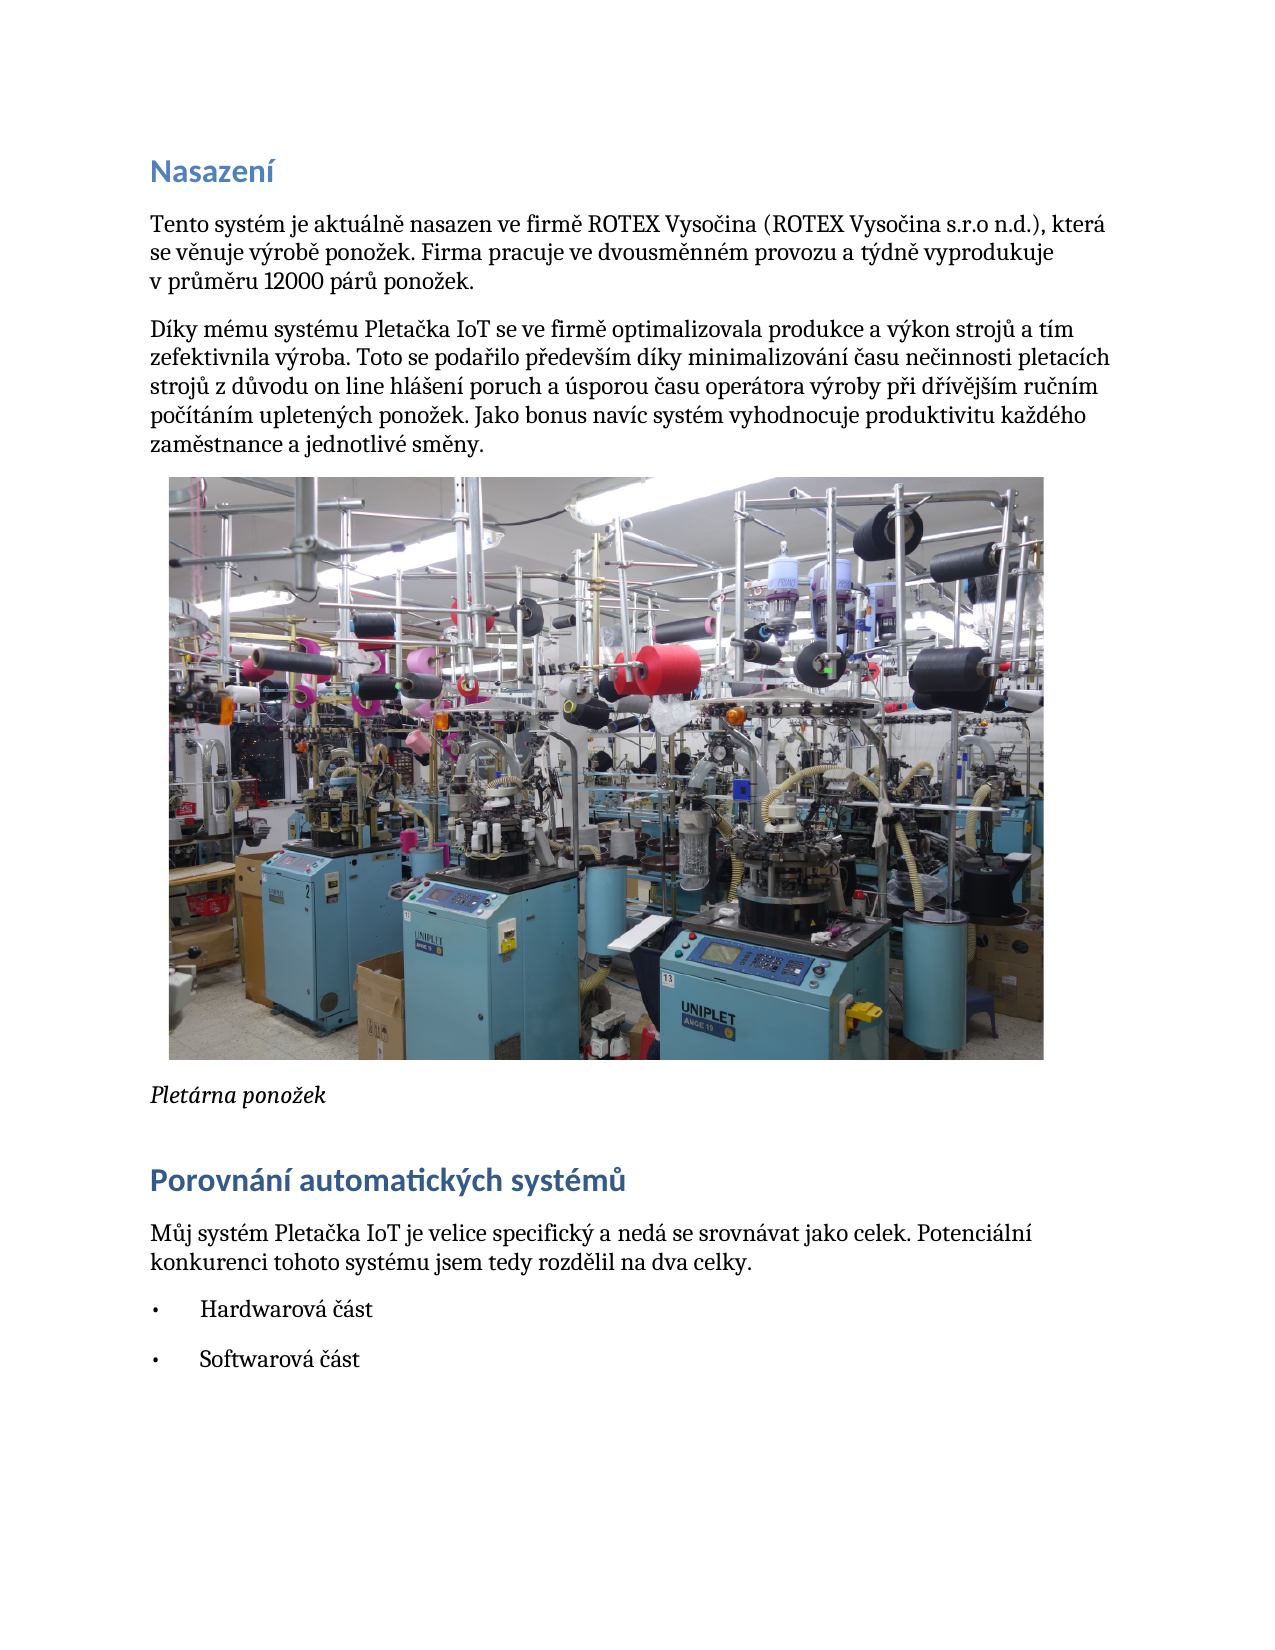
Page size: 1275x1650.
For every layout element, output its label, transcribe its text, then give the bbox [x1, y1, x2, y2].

text Tento systém je aktuálně nasazen ve firmě ROTEX Vysočina (ROTEX Vysočina s.r.o n.d.), která se věnuje výrobě ponožek. Firma pracuje ve dvousměnném provozu a týdně vyprodukuje v průměru 12000 párů ponožek. [150, 209, 1125, 296]
list Hardwarová část [150, 1295, 1125, 1324]
subtitle Nasazení [150, 150, 1125, 191]
list Softwarová část [150, 1344, 1125, 1373]
text Můj systém Pletačka IoT je velice specifický a nedá se srovnávat jako celek. Potenciální konkurenci tohoto systému jsem tedy rozdělil na dva celky. [150, 1219, 1125, 1276]
text Pletárna ponožek [150, 1081, 1125, 1109]
text Díky mému systému Pletačka IoT se ve firmě optimalizovala produkce a výkon strojů a tím zefektivnila výroba. Toto se podařilo především díky minimalizování času nečinnosti pletacích strojů z důvodu on line hlášení poruch a úsporou času operátora výroby při dřívějším ručním počítáním upletených ponožek. Jako bonus navíc systém vyhodnocuje produktivitu každého zaměstnance a jednotlivé směny. [150, 314, 1125, 458]
subtitle Porovnání automatických systémů [150, 1159, 1125, 1200]
picture [168, 477, 1044, 1060]
